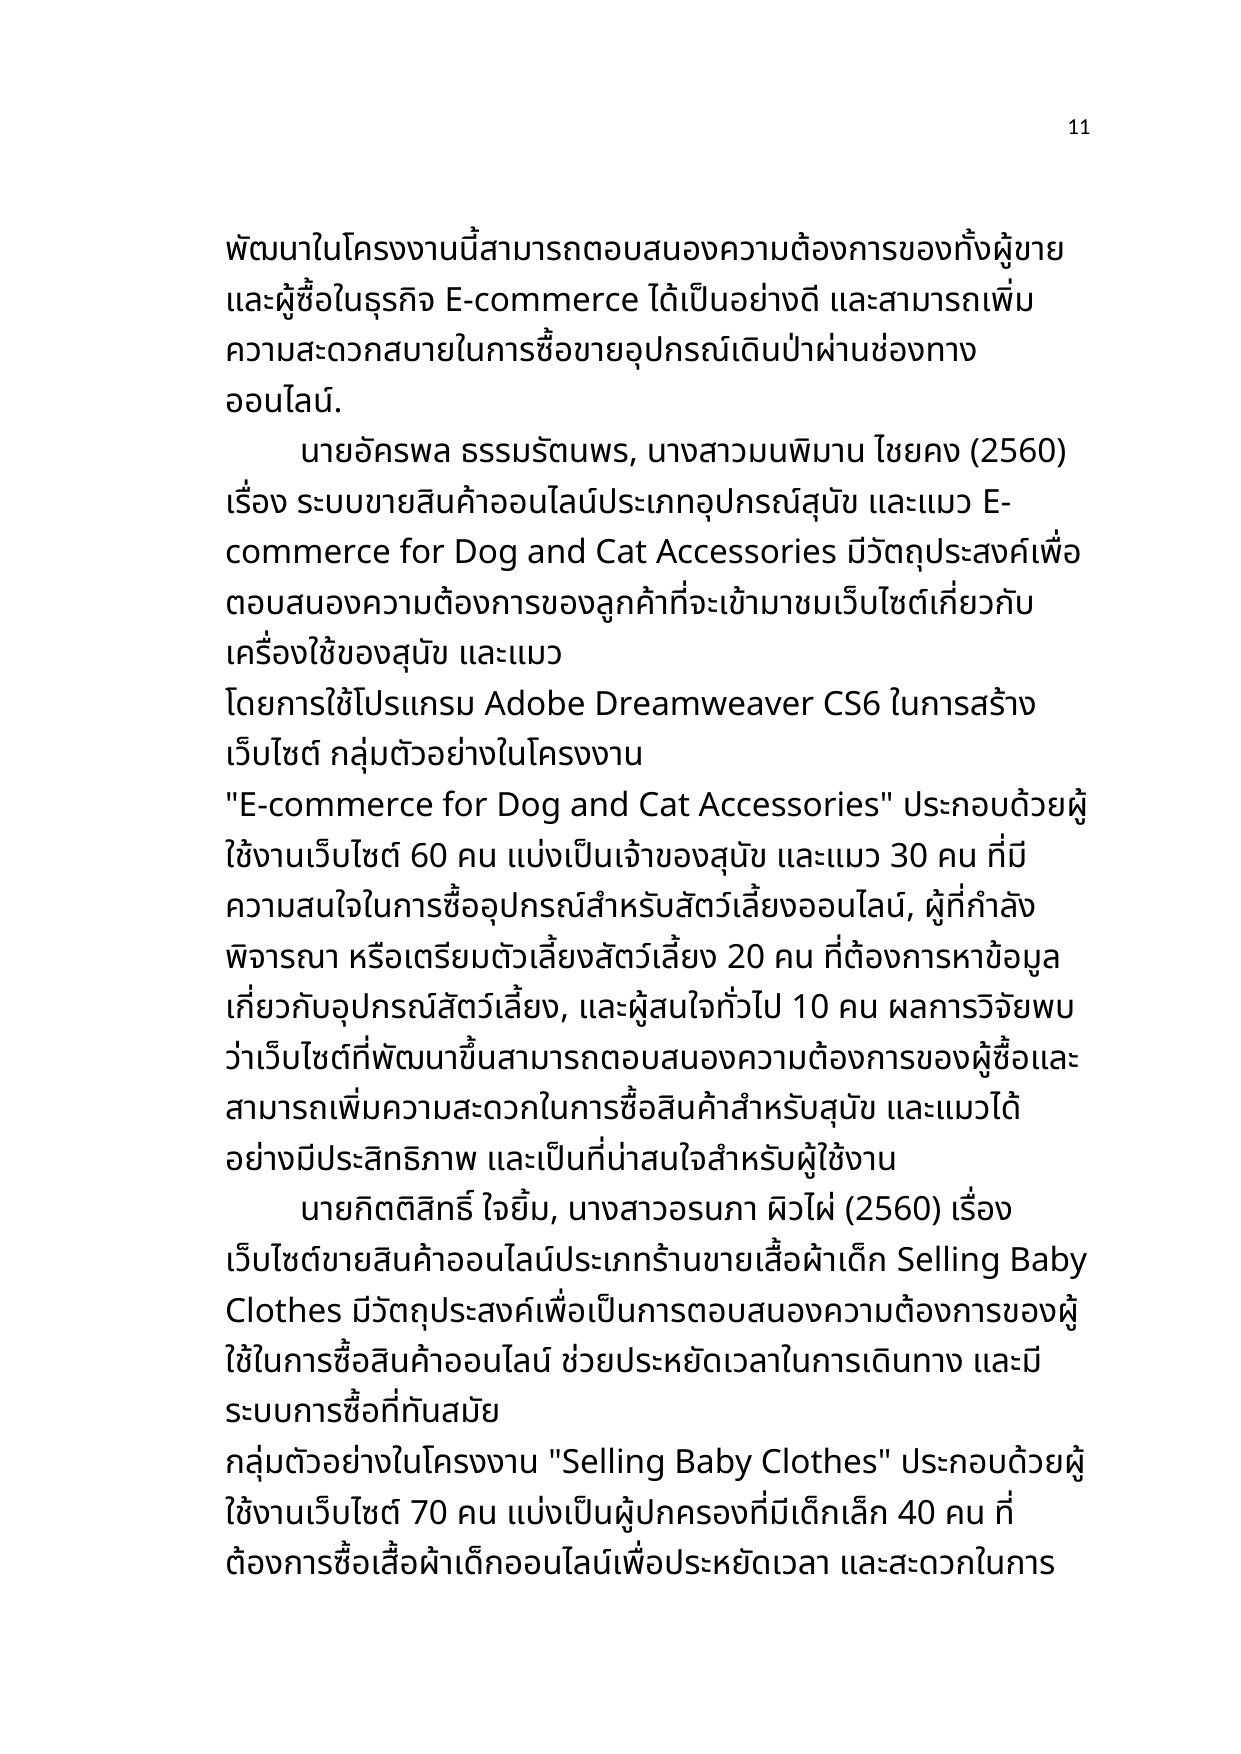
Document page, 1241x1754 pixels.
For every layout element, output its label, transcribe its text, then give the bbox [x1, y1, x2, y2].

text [225, 225, 1090, 427]
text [225, 1185, 1090, 1589]
text นายอัครพล ธรรมรัตนพร, นางสาวมนพิมาน ไชยคง (2560) เรื่อง ระบบขายสินค้าออนไลน์ประเภทอุปกรณ์สุนัข และแมว E-commerce for Dog and Cat Accessories มีวัตถุประสงค์เพื่อตอบสนองความต้องการของลูกค้าที่จะเข้ามาชมเว็บไซต์เกี่ยวกับเครื่องใช้ของสุนัข และแมว โดยการใช้โปรแกรม Adobe Dreamweaver CS6 ในการสร้างเว็บไซต์ กลุ่มตัวอย่างในโครงงาน "E-commerce for Dog and Cat Accessories" ประกอบด้วยผู้ใช้งานเว็บไซต์ 60 คน แบ่งเป็นเจ้าของสุนัข และแมว 30 คน ที่มีความสนใจในการซื้ออุปกรณ์สำหรับสัตว์เลี้ยงออนไลน์, ผู้ที่กำลังพิจารณา หรือเตรียมตัวเลี้ยงสัตว์เลี้ยง 20 คน ที่ต้องการหาข้อมูลเกี่ยวกับอุปกรณ์สัตว์เลี้ยง, และผู้สนใจทั่วไป 10 คน ผลการวิจัยพบว่าเว็บไซต์ที่พัฒนาขึ้นสามารถตอบสนองความต้องการของผู้ซื้อและสามารถเพิ่มความสะดวกในการซื้อสินค้าสำหรับสุนัข และแมวได้อย่างมีประสิทธิภาพ และเป็นที่น่าสนใจสำหรับผู้ใช้งาน [225, 427, 1090, 1185]
